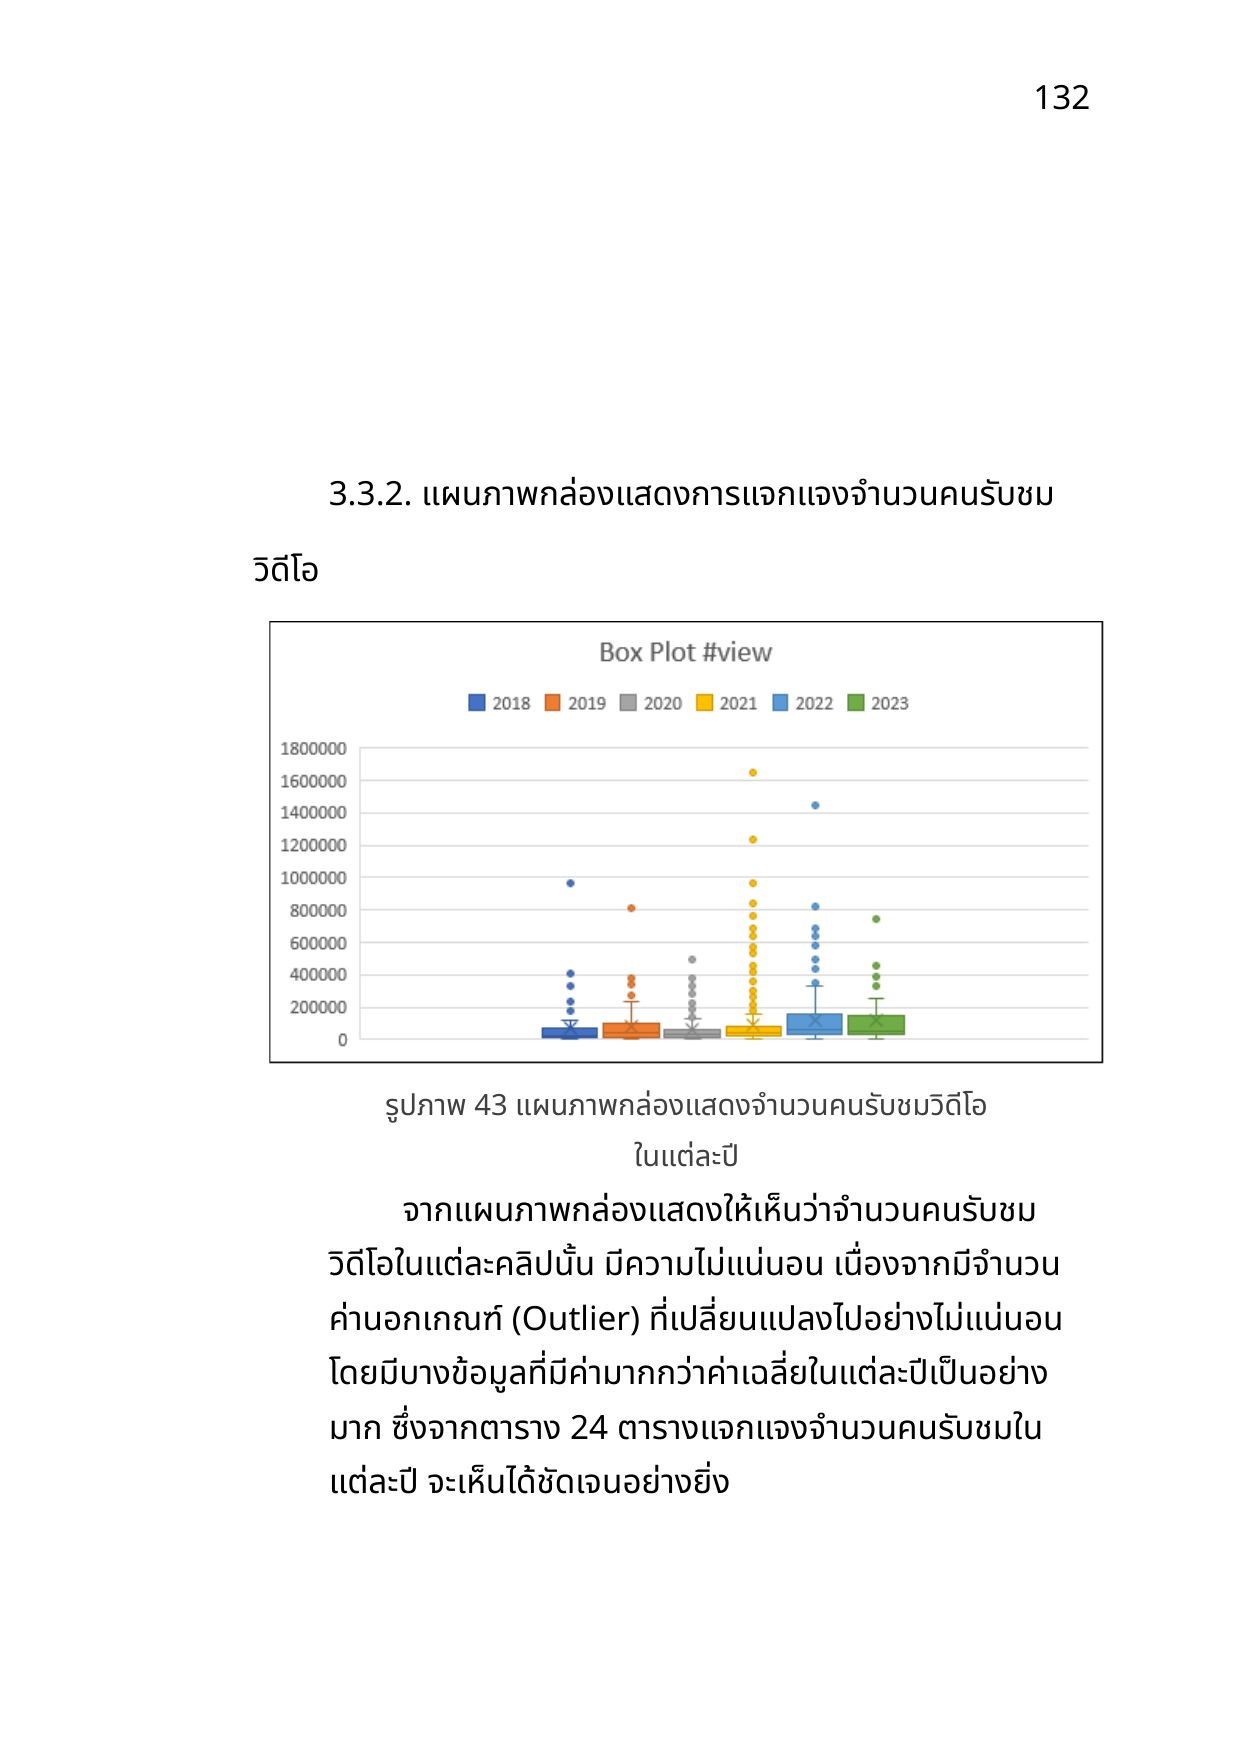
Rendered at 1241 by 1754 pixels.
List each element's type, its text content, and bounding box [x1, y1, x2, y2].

text จากแผนภาพกล่องแสดงให้เห็นว่าจำนวนคนรับชมวิดีโอในแต่ละคลิปนั้น มีความไม่แน่นอน เนื่องจากมีจำนวนค่านอกเกณฑ์ (Outlier) ที่เปลี่ยนแปลงไปอย่างไม่แน่นอน โดยมีบางข้อมูลที่มีค่ามากกว่าค่าเฉลี่ยในแต่ละปีเป็นอย่างมาก ซึ่งจากตาราง 24 ตารางแจกแจงจำนวนคนรับชมในแต่ละปี จะเห็นได้ชัดเจนอย่างยิ่ง [328, 1186, 1090, 1508]
picture [269, 621, 1105, 1065]
text รูปภาพ 43 แผนภาพกล่องแสดงจำนวนคนรับชมวิดีโอในแต่ละปี [373, 1084, 1000, 1179]
subtitle 3.3.2. แผนภาพกล่องแสดงการแจกแจงจำนวนคนรับชมวิดีโอ [253, 470, 1090, 596]
